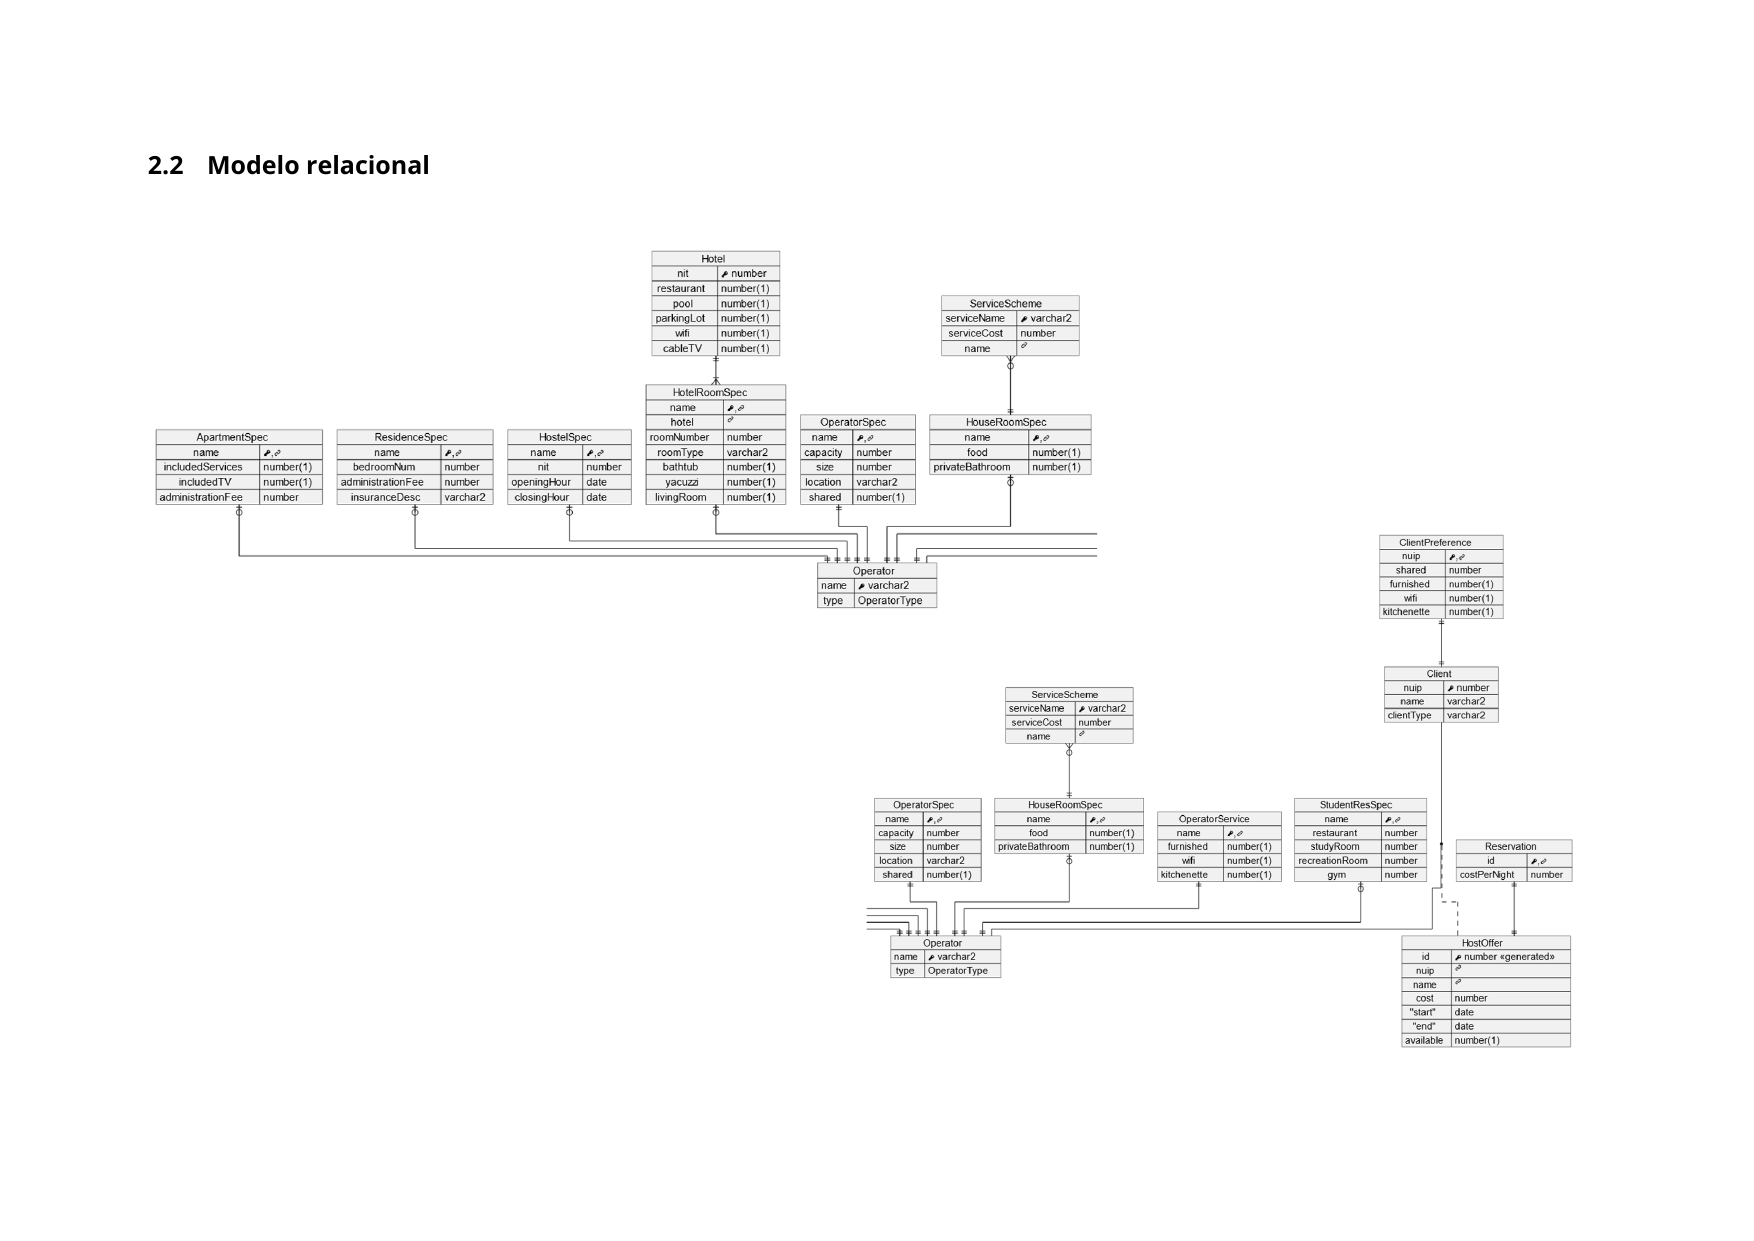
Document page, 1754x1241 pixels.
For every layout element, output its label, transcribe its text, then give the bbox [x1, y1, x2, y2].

subtitle Modelo relacional [148, 148, 1606, 182]
picture [147, 226, 1576, 1051]
